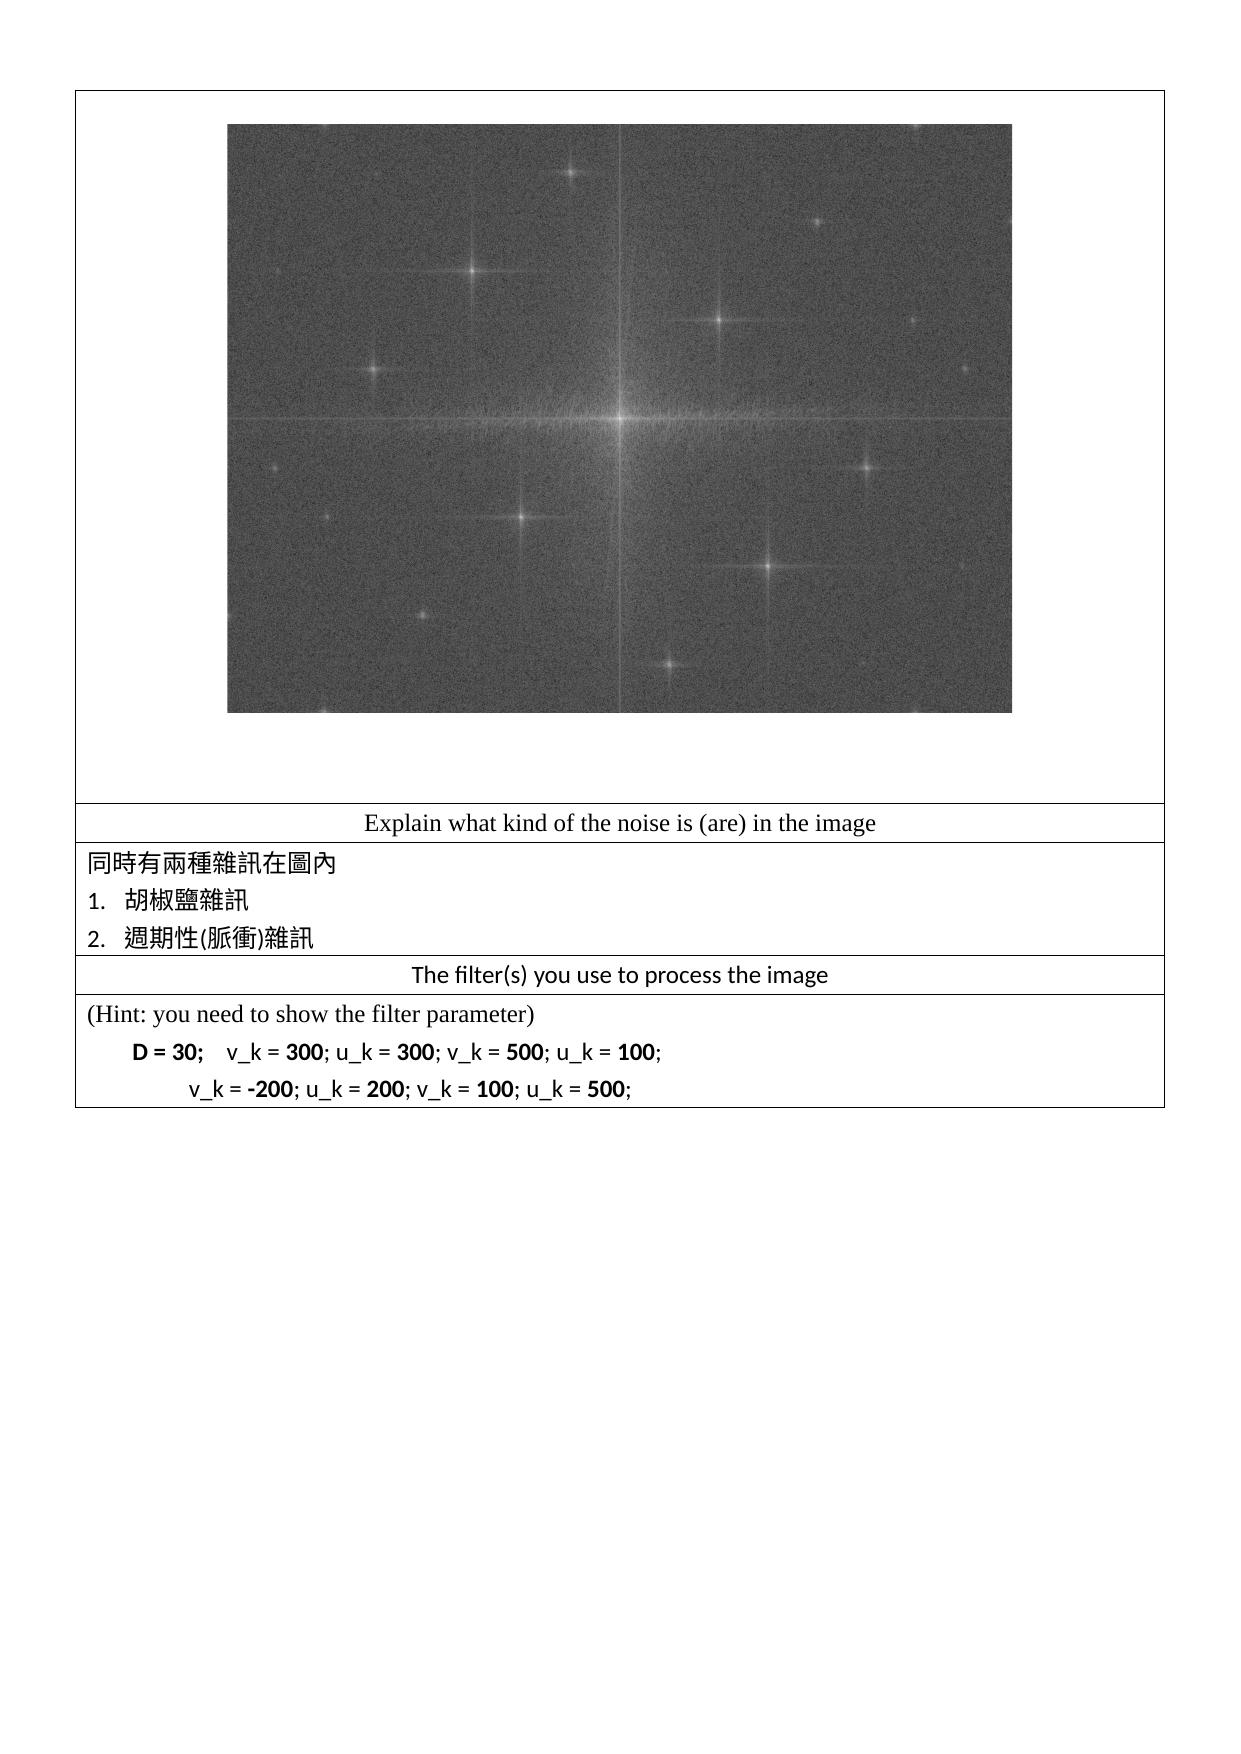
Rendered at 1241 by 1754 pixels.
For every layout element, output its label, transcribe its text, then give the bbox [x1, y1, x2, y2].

table_cell 同時有兩種雜訊在圖內 胡椒鹽雜訊 週期性(脈衝)雜訊 [76, 843, 1164, 955]
table_cell The filter(s) you use to process the image [76, 956, 1164, 994]
table_cell Explain what kind of the noise is (are) in the image [76, 804, 1164, 842]
table_cell (Hint: you need to show the filter parameter) D = 30; v_k = 300; u_k = 300; v_k = 500; u_k = 100; v_k = -200; u_k = 200; v_k = 100; u_k = 500; [76, 995, 1164, 1107]
table_cell [76, 91, 1164, 803]
